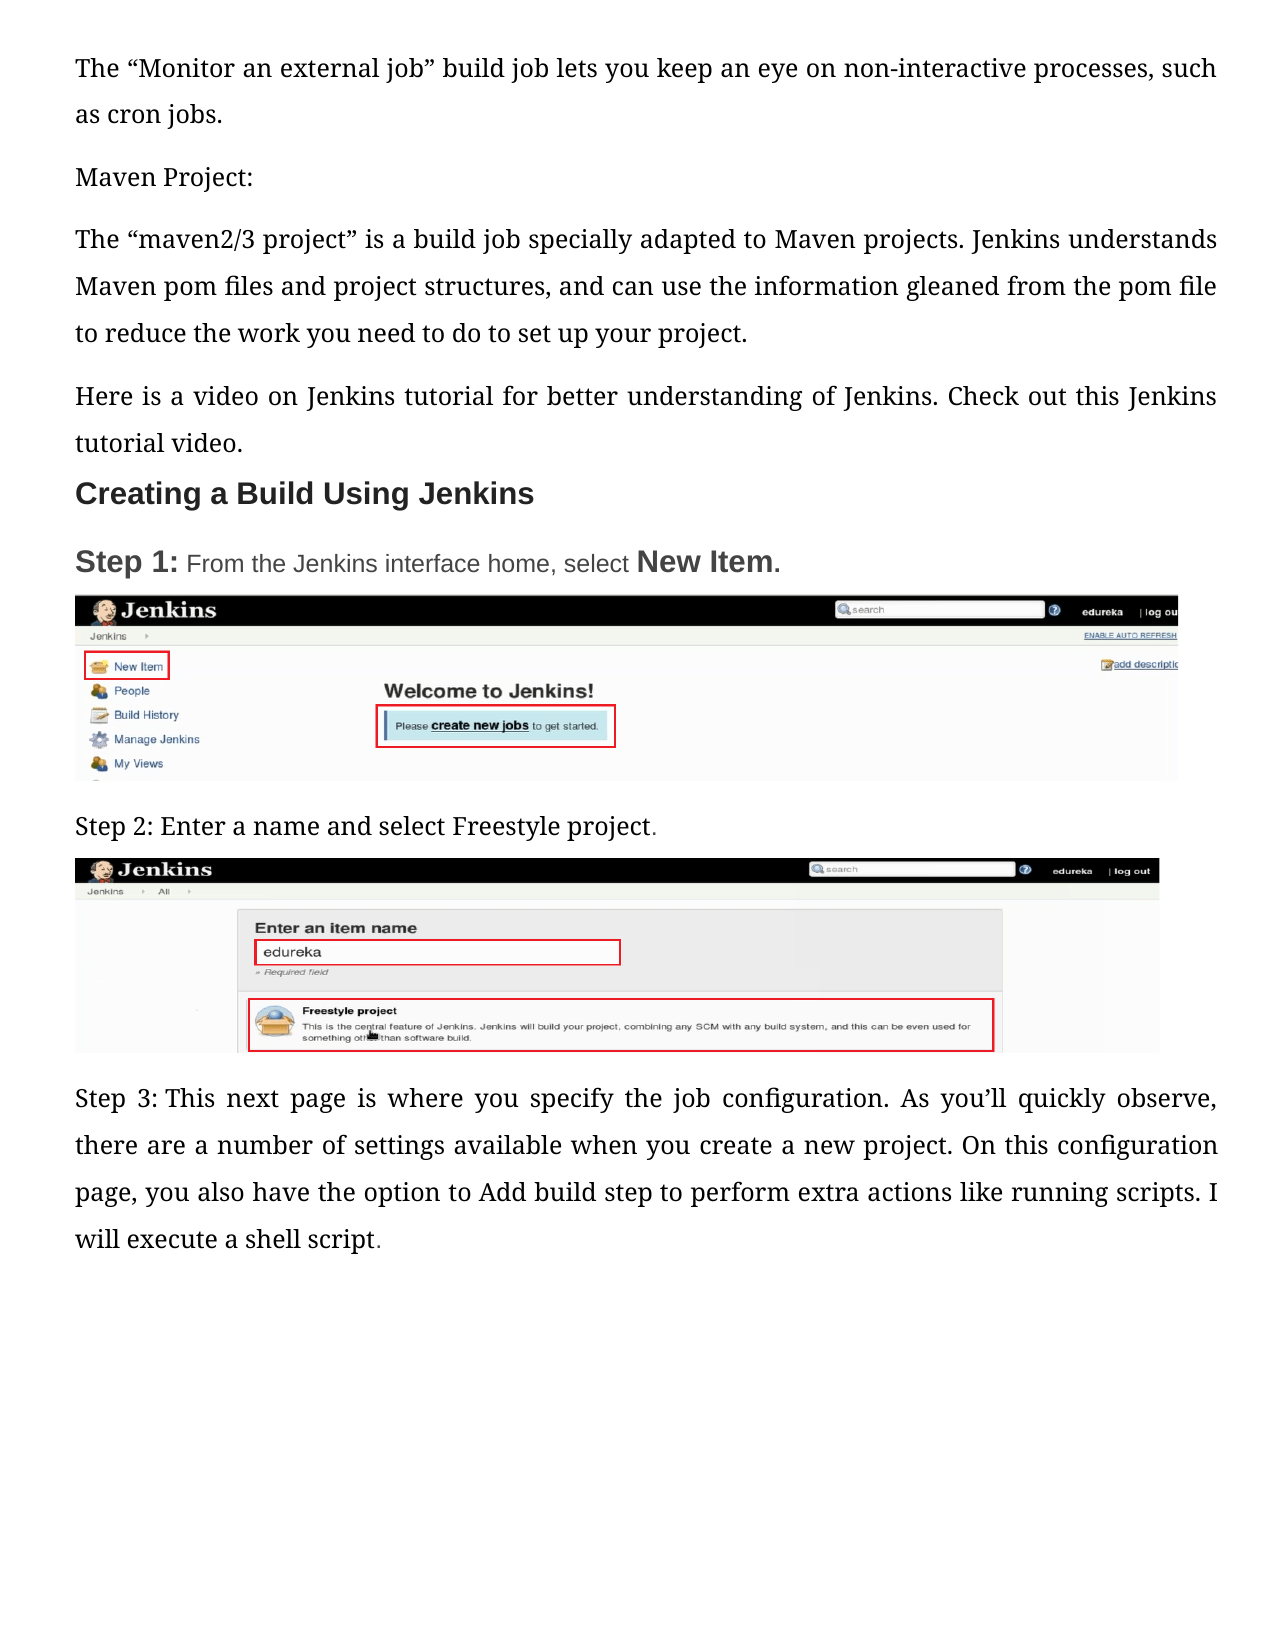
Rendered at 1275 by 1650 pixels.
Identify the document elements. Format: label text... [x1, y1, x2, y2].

text Step 3: This next page is where you specify the job configuration. As you’ll quickly observe, there are a number of settings available when you create a new project. On this configuration page, you also have the option to Add build step to perform extra actions like running scripts. I will execute a shell script. [75, 1068, 1219, 1255]
text Here is a video on Jenkins tutorial for better understanding of Jenkins. Check out this Jenkins tutorial video. [75, 366, 1219, 459]
text Step 1: From the Jenkins interface home, select New Item. [75, 532, 1219, 579]
text Maven Project: [75, 147, 1219, 194]
subtitle Creating a Build Using Jenkins [75, 475, 1219, 511]
picture [75, 594, 1179, 781]
picture [75, 858, 1160, 1053]
text Step 2: Enter a name and select Freestyle project. [75, 796, 1219, 843]
text The “Monitor an external job” build job lets you keep an eye on non-interactive processes, such as cron jobs. [75, 37, 1219, 131]
text The “maven2/3 project” is a build job specially adapted to Maven projects. Jenkins understands Maven pom files and project structures, and can use the information gleaned from the pom file to reduce the work you need to do to set up your project. [75, 209, 1219, 350]
